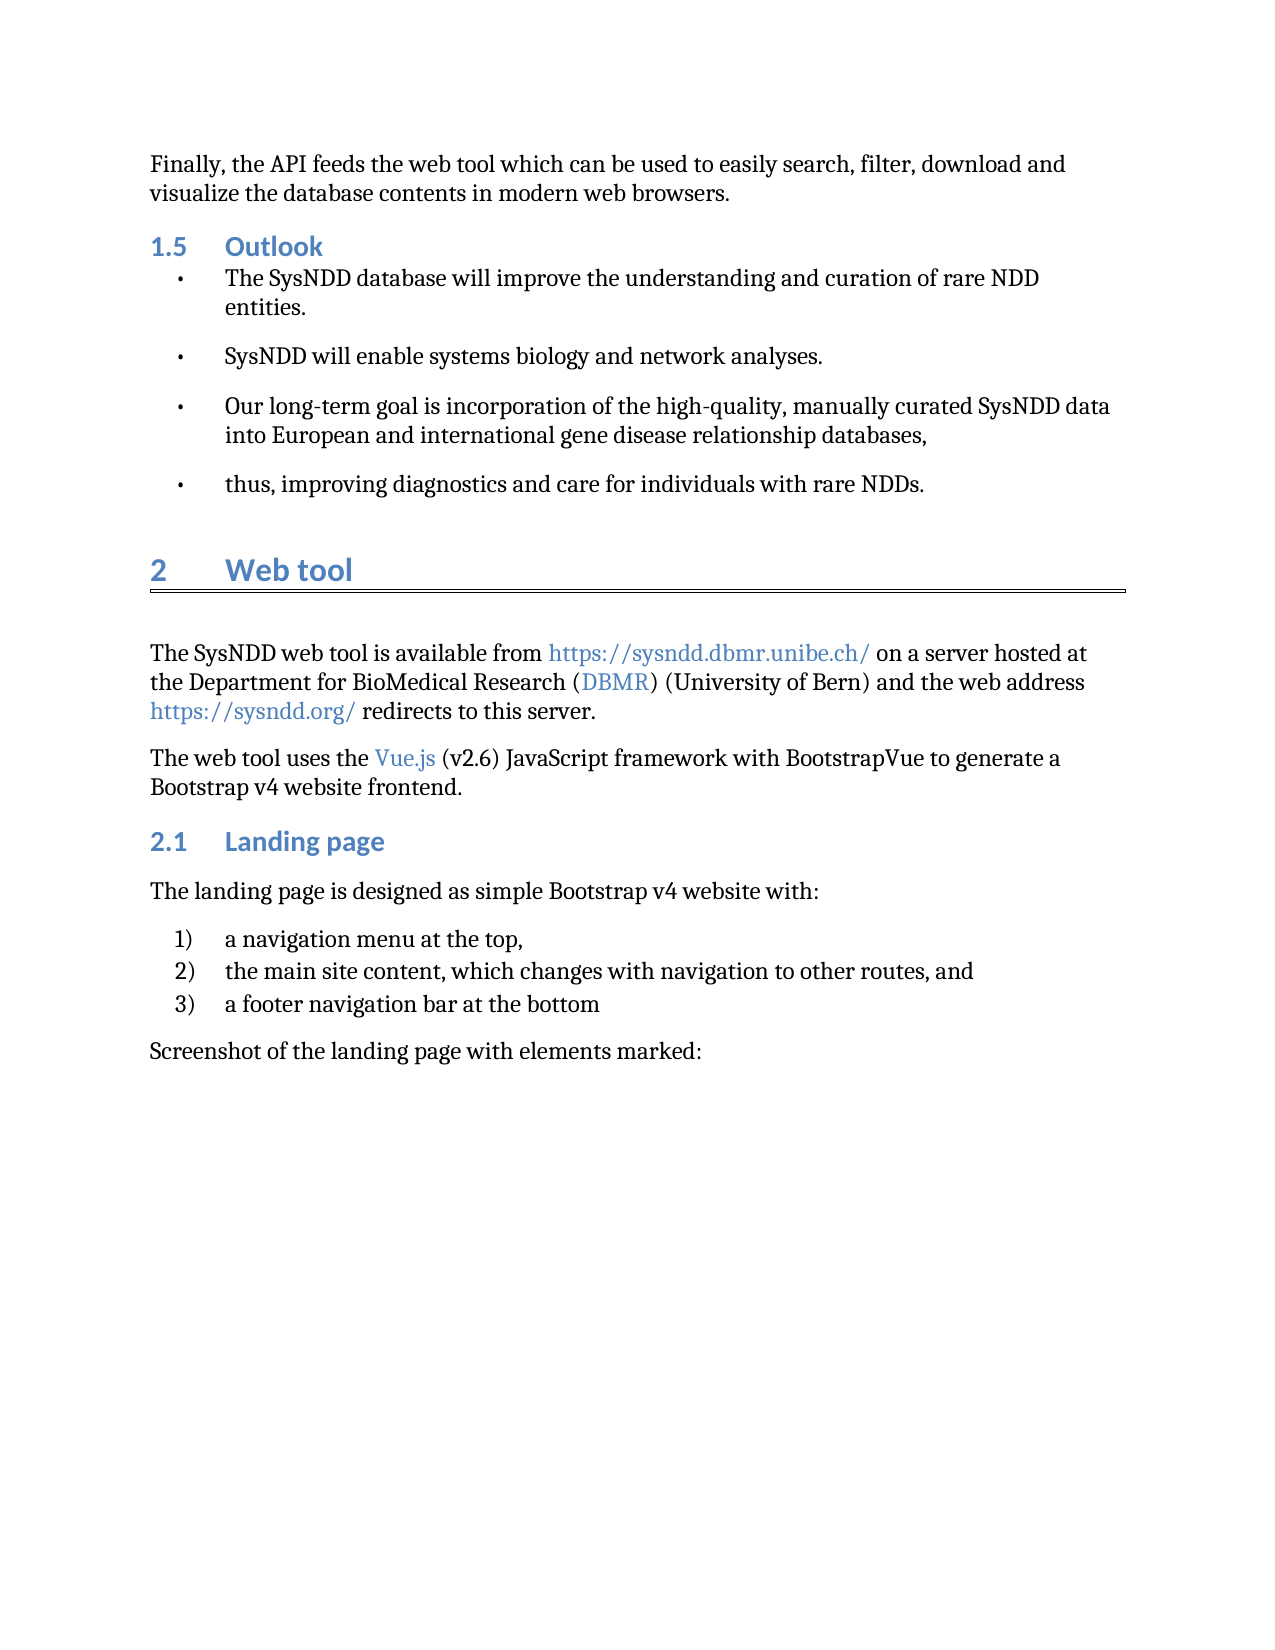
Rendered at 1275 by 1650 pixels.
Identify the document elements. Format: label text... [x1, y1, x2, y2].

list SysNDD will enable systems biology and network analyses. [175, 342, 1125, 371]
subtitle 2.1 Landing page [150, 823, 1125, 858]
text The web tool uses the Vue.js (v2.6) JavaScript framework with BootstrapVue to generate a Bootstrap v4 website frontend. [150, 744, 1125, 802]
text The SysNDD web tool is available from https://sysndd.dbmr.unibe.ch/ on a server hosted at the Department for BioMedical Research (DBMR) (University of Bern) and the web address https://sysndd.org/ redirects to this server. [150, 639, 1125, 726]
text Finally, the API feeds the web tool which can be used to easily search, filter, download and visualize the database contents in modern web browsers. [150, 150, 1125, 207]
text The landing page is designed as simple Bootstrap v4 website with: [150, 877, 1125, 906]
list a navigation menu at the top, [175, 924, 1125, 953]
subtitle 2 Web tool [150, 549, 1125, 589]
list Our long-term goal is incorporation of the high-quality, manually curated SysNDD data into European and international gene disease relationship databases, [175, 392, 1125, 449]
list the main site content, which changes with navigation to other routes, and [175, 957, 1125, 986]
list The SysNDD database will improve the understanding and curation of rare NDD entities. [175, 264, 1125, 321]
subtitle 1.5 Outlook [150, 228, 1125, 264]
text Screenshot of the landing page with elements marked: [150, 1037, 1125, 1066]
list a footer navigation bar at the bottom [175, 989, 1125, 1018]
list thus, improving diagnostics and care for individuals with rare NDDs. [175, 470, 1125, 499]
